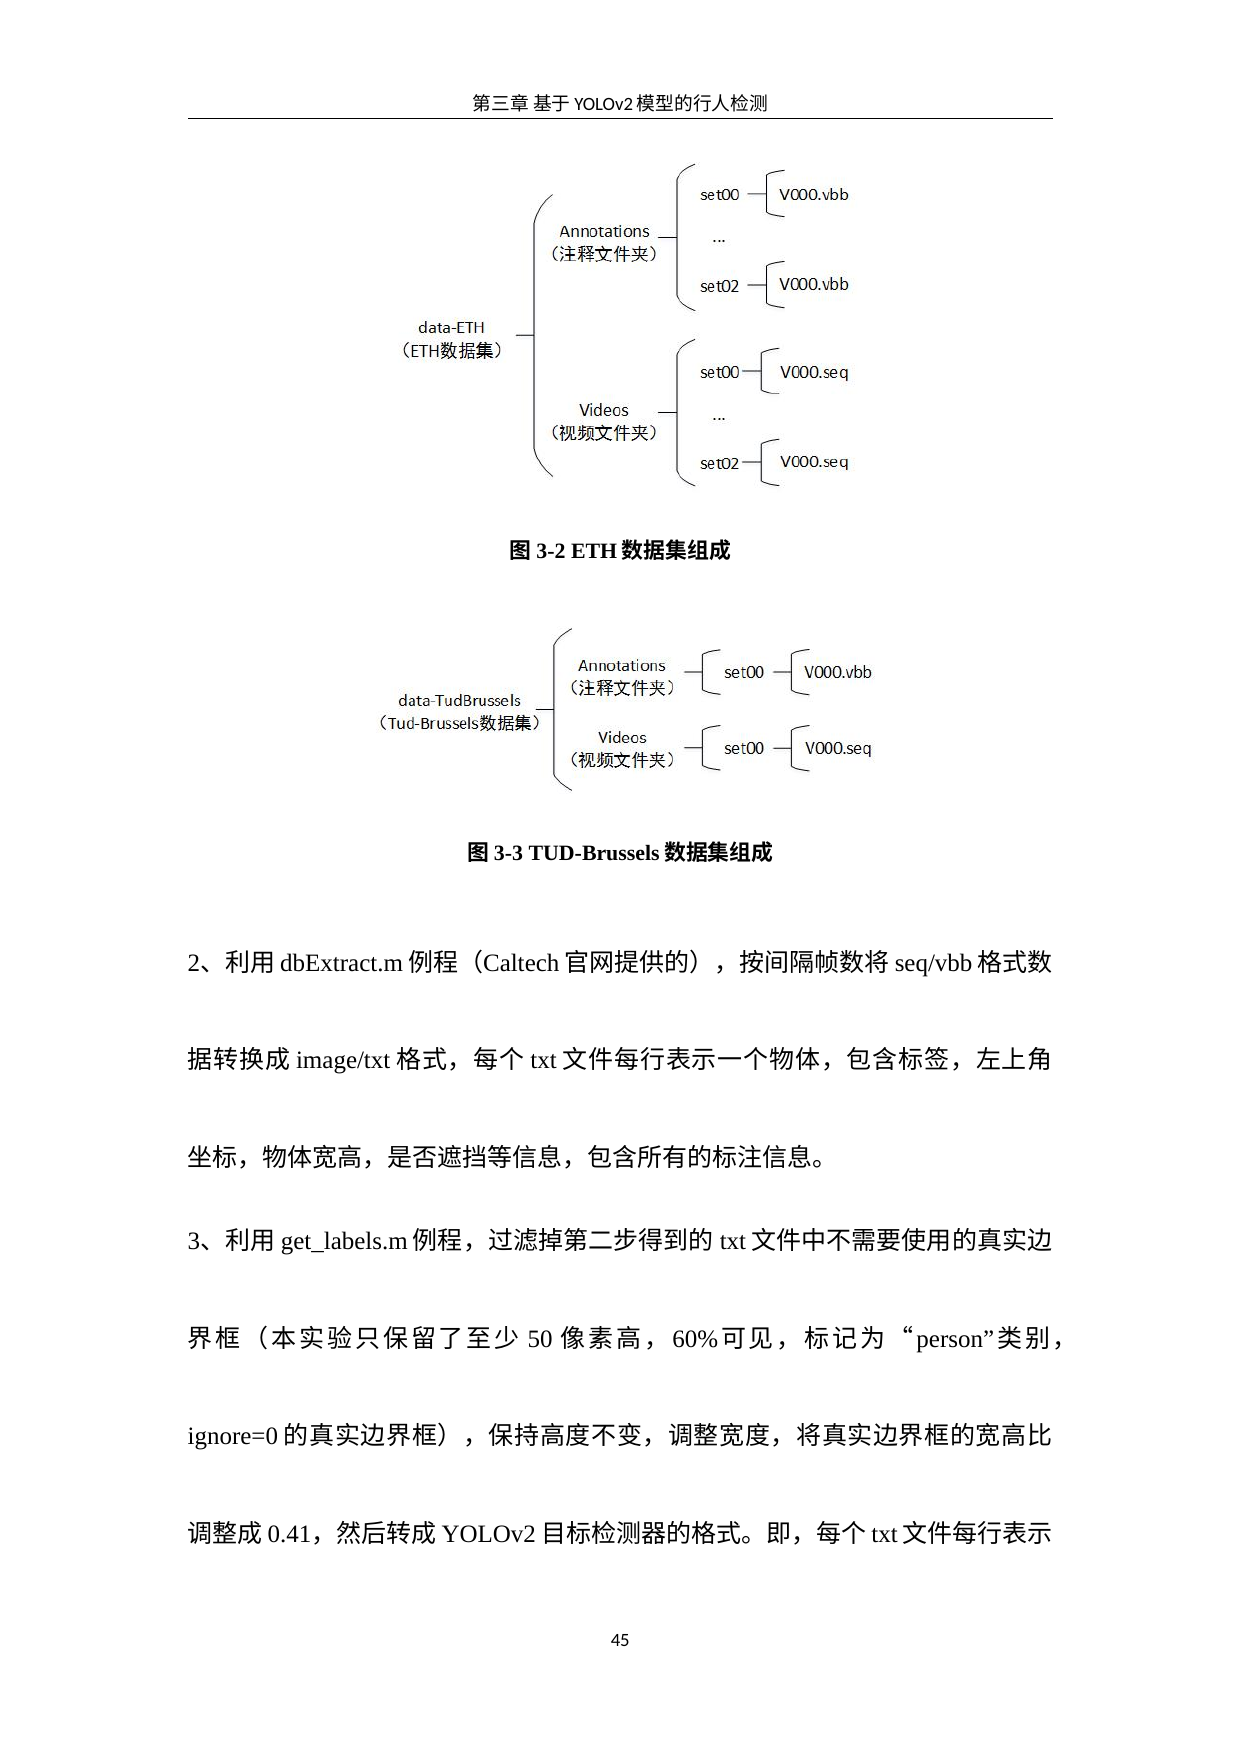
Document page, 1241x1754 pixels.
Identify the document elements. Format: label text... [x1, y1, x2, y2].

picture [360, 626, 881, 797]
text 图 3-3 TUD-Brussels数据集组成 [187, 834, 1053, 867]
text 图 3-2 ETH数据集组成 [187, 533, 1053, 565]
text 2、利用dbExtract.m例程（Caltech官网提供的），按间隔帧数将seq/vbb格式数据转换成image/txt格式，每个txt文件每行表示一个物体，包含标签，左上角坐标，物体宽高，是否遮挡等信息，包含所有的标注信息。 [187, 928, 1053, 1188]
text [187, 1206, 1053, 1564]
picture [382, 162, 858, 493]
